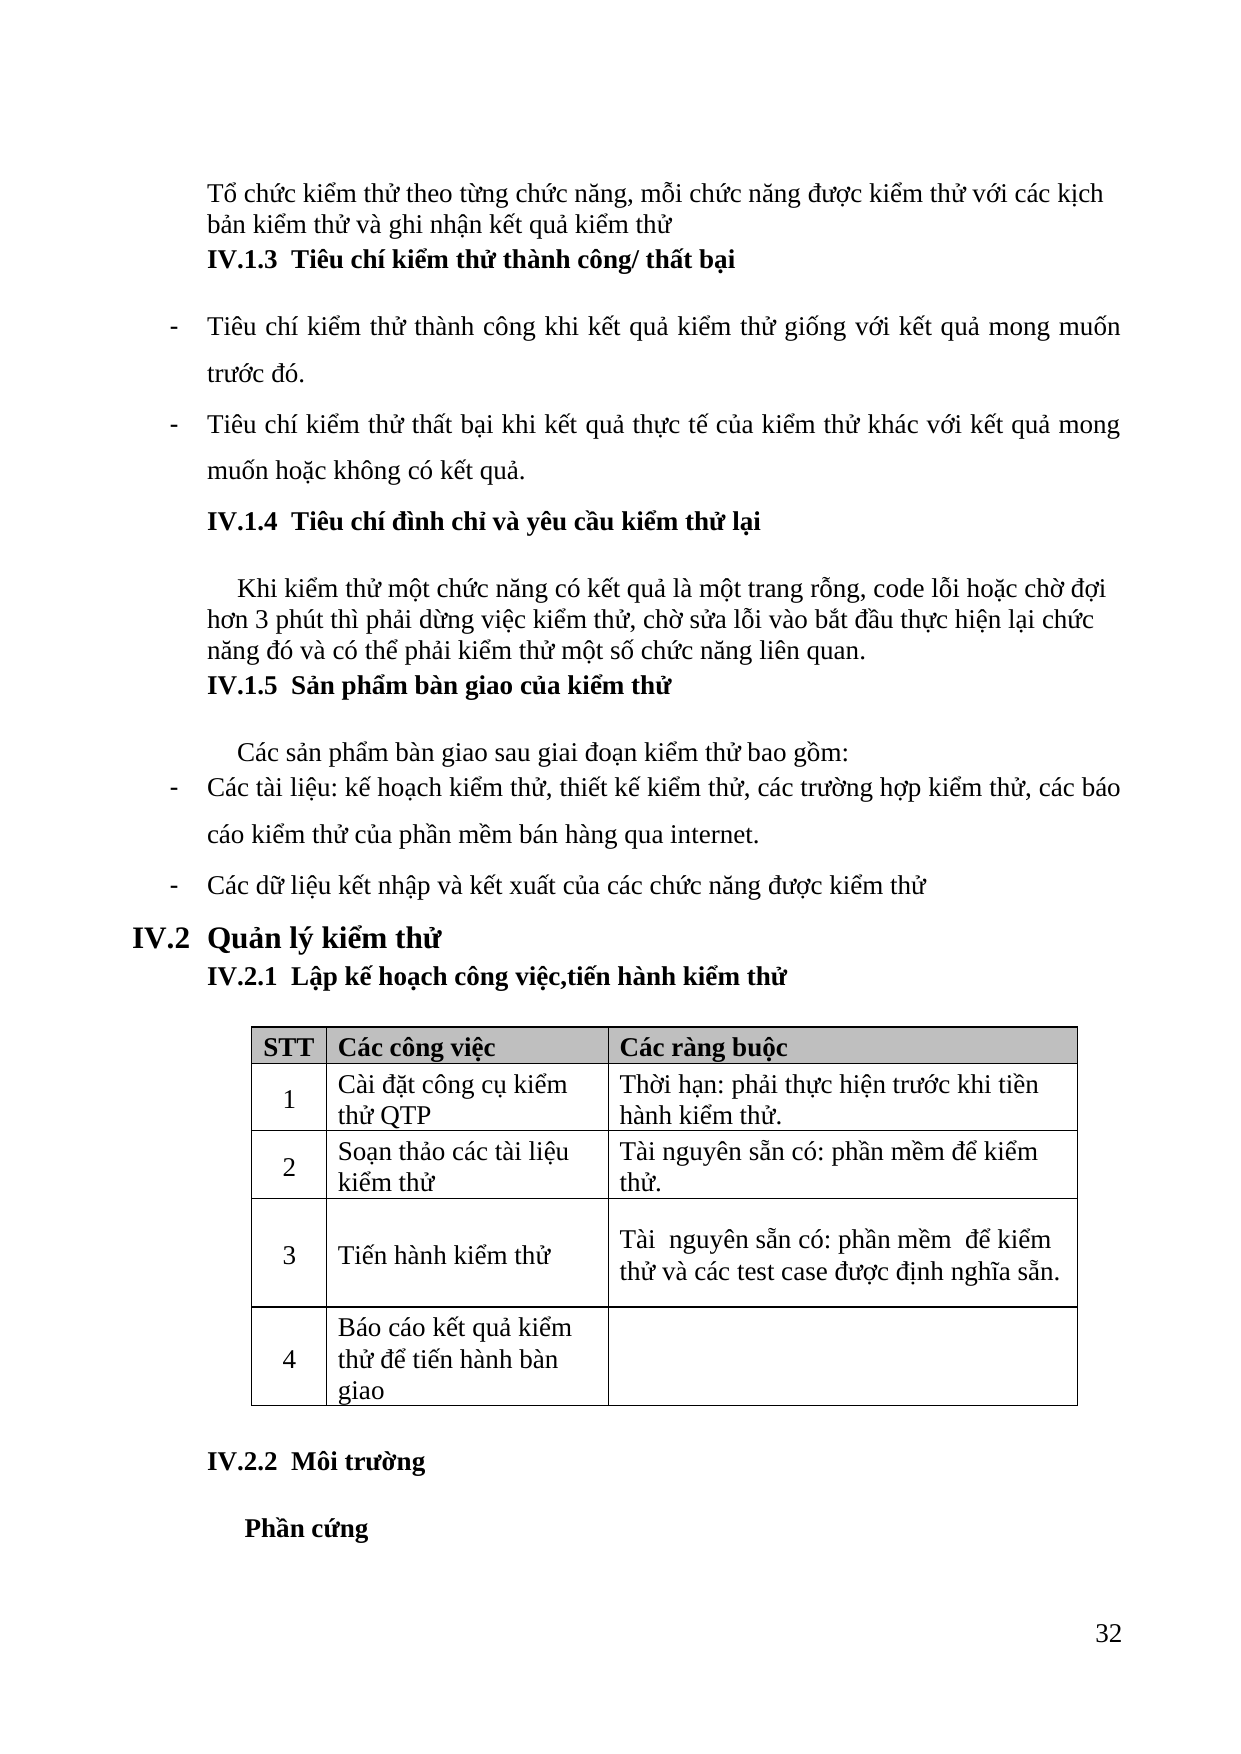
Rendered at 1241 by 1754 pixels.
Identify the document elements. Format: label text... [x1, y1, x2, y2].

subtitle Quản lý kiểm thử [132, 920, 1122, 956]
table_cell 3 [252, 1199, 326, 1306]
table_cell 1 [252, 1064, 326, 1130]
text Các sản phẩm bàn giao sau giai đoạn kiểm thử bao gồm: [207, 736, 1122, 767]
subtitle IV.2.2 Môi trường [207, 1446, 1122, 1477]
table_cell Thời hạn: phải thực hiện trước khi tiền hành kiểm thử. [609, 1064, 1077, 1130]
text Khi kiểm thử một chức năng có kết quả là một trang rỗng, code lỗi hoặc chờ đợi hơn 3 phút thì phải dừng việc kiểm thử, chờ sửa lỗi vào bắt đầu thực hiện lại chức năng đó và có thể phải kiểm thử một số chức năng liên quan. [207, 572, 1122, 665]
table_cell 4 [252, 1308, 326, 1405]
list Các tài liệu: kế hoạch kiểm thử, thiết kế kiểm thử, các trường hợp kiểm thử, các báo cáo kiểm thử của phần mềm bán hàng qua internet. [169, 771, 1122, 849]
table_cell Tài nguyên sẵn có: phần mềm để kiểm thử và các test case được định nghĩa sẵn. [609, 1199, 1077, 1306]
list Tổ chức kiểm thử theo từng chức năng, mỗi chức năng được kiểm thử với các kịch bản kiểm thử và ghi nhận kết quả kiểm thử [207, 177, 1122, 239]
table_cell Cài đặt công cụ kiểm thử QTP [327, 1064, 608, 1130]
table_header STT [252, 1028, 326, 1063]
list Tiêu chí kiểm thử thành công khi kết quả kiểm thử giống với kết quả mong muốn trước đó. [169, 310, 1122, 388]
table_cell 2 [252, 1131, 326, 1198]
text Phần cứng [207, 1512, 1122, 1543]
subtitle IV.1.4 Tiêu chí đình chỉ và yêu cầu kiểm thử lại [207, 505, 1122, 536]
table_cell [609, 1308, 1077, 1405]
list Tiêu chí kiểm thử thất bại khi kết quả thực tế của kiểm thử khác với kết quả mong muốn hoặc không có kết quả. [169, 408, 1122, 486]
table_cell Báo cáo kết quả kiểm thử để tiến hành bàn giao [327, 1308, 608, 1405]
subtitle IV.1.5 Sản phẩm bàn giao của kiểm thử [207, 669, 1122, 701]
subtitle IV.2.1 Lập kế hoạch công việc,tiến hành kiểm thử [207, 960, 1122, 991]
table_header Các công việc [327, 1028, 608, 1063]
table_cell Soạn thảo các tài liệu kiểm thử [327, 1131, 608, 1198]
table_header Các ràng buộc [609, 1028, 1077, 1063]
list Các dữ liệu kết nhập và kết xuất của các chức năng được kiểm thử [169, 869, 1122, 900]
subtitle IV.1.3 Tiêu chí kiểm thử thành công/ thất bại [207, 244, 1122, 275]
table_cell Tiến hành kiểm thử [327, 1199, 608, 1306]
table_cell Tài nguyên sẵn có: phần mềm để kiểm thử. [609, 1131, 1077, 1198]
